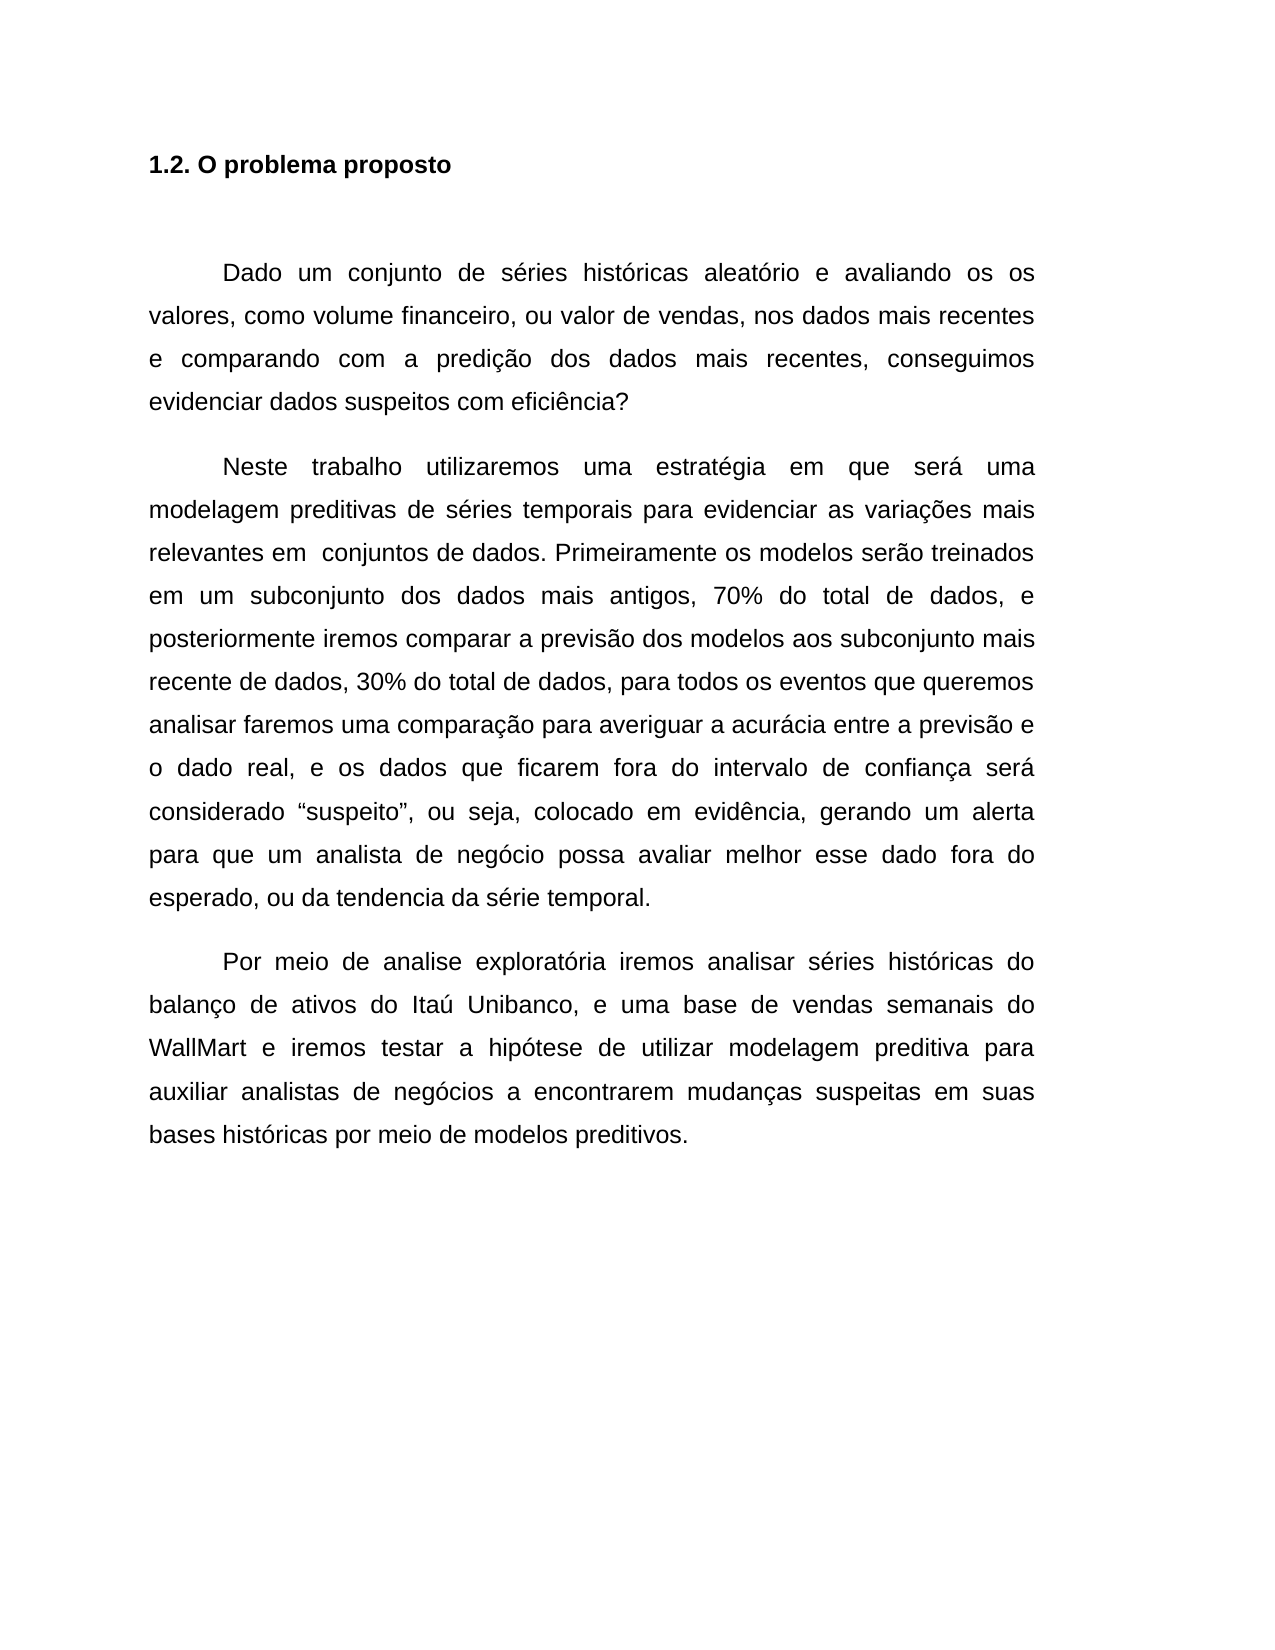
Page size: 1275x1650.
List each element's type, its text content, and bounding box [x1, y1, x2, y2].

text Por meio de analise exploratória iremos analisar séries históricas do balanço de ativos do Itaú Unibanco, e uma base de vendas semanais do WallMart e iremos testar a hipótese de utilizar modelagem preditiva para auxiliar analistas de negócios a encontrarem mudanças suspeitas em suas bases históricas por meio de modelos preditivos. [149, 947, 1036, 1148]
subtitle O problema proposto [149, 150, 1116, 179]
text Dado um conjunto de séries históricas aleatório e avaliando os os valores, como volume financeiro, ou valor de vendas, nos dados mais recentes e comparando com a predição dos dados mais recentes, conseguimos evidenciar dados suspeitos com eficiência? [149, 258, 1036, 416]
text Neste trabalho utilizaremos uma estratégia em que será uma modelagem preditivas de séries temporais para evidenciar as variações mais relevantes em conjuntos de dados. Primeiramente os modelos serão treinados em um subconjunto dos dados mais antigos, 70% do total de dados, e posteriormente iremos comparar a previsão dos modelos aos subconjunto mais recente de dados, 30% do total de dados, para todos os eventos que queremos analisar faremos uma comparação para averiguar a acurácia entre a previsão e o dado real, e os dados que ficarem fora do intervalo de confiança será considerado “suspeito”, ou seja, colocado em evidência, gerando um alerta para que um analista de negócio possa avaliar melhor esse dado fora do esperado, ou da tendencia da série temporal. [149, 452, 1036, 912]
